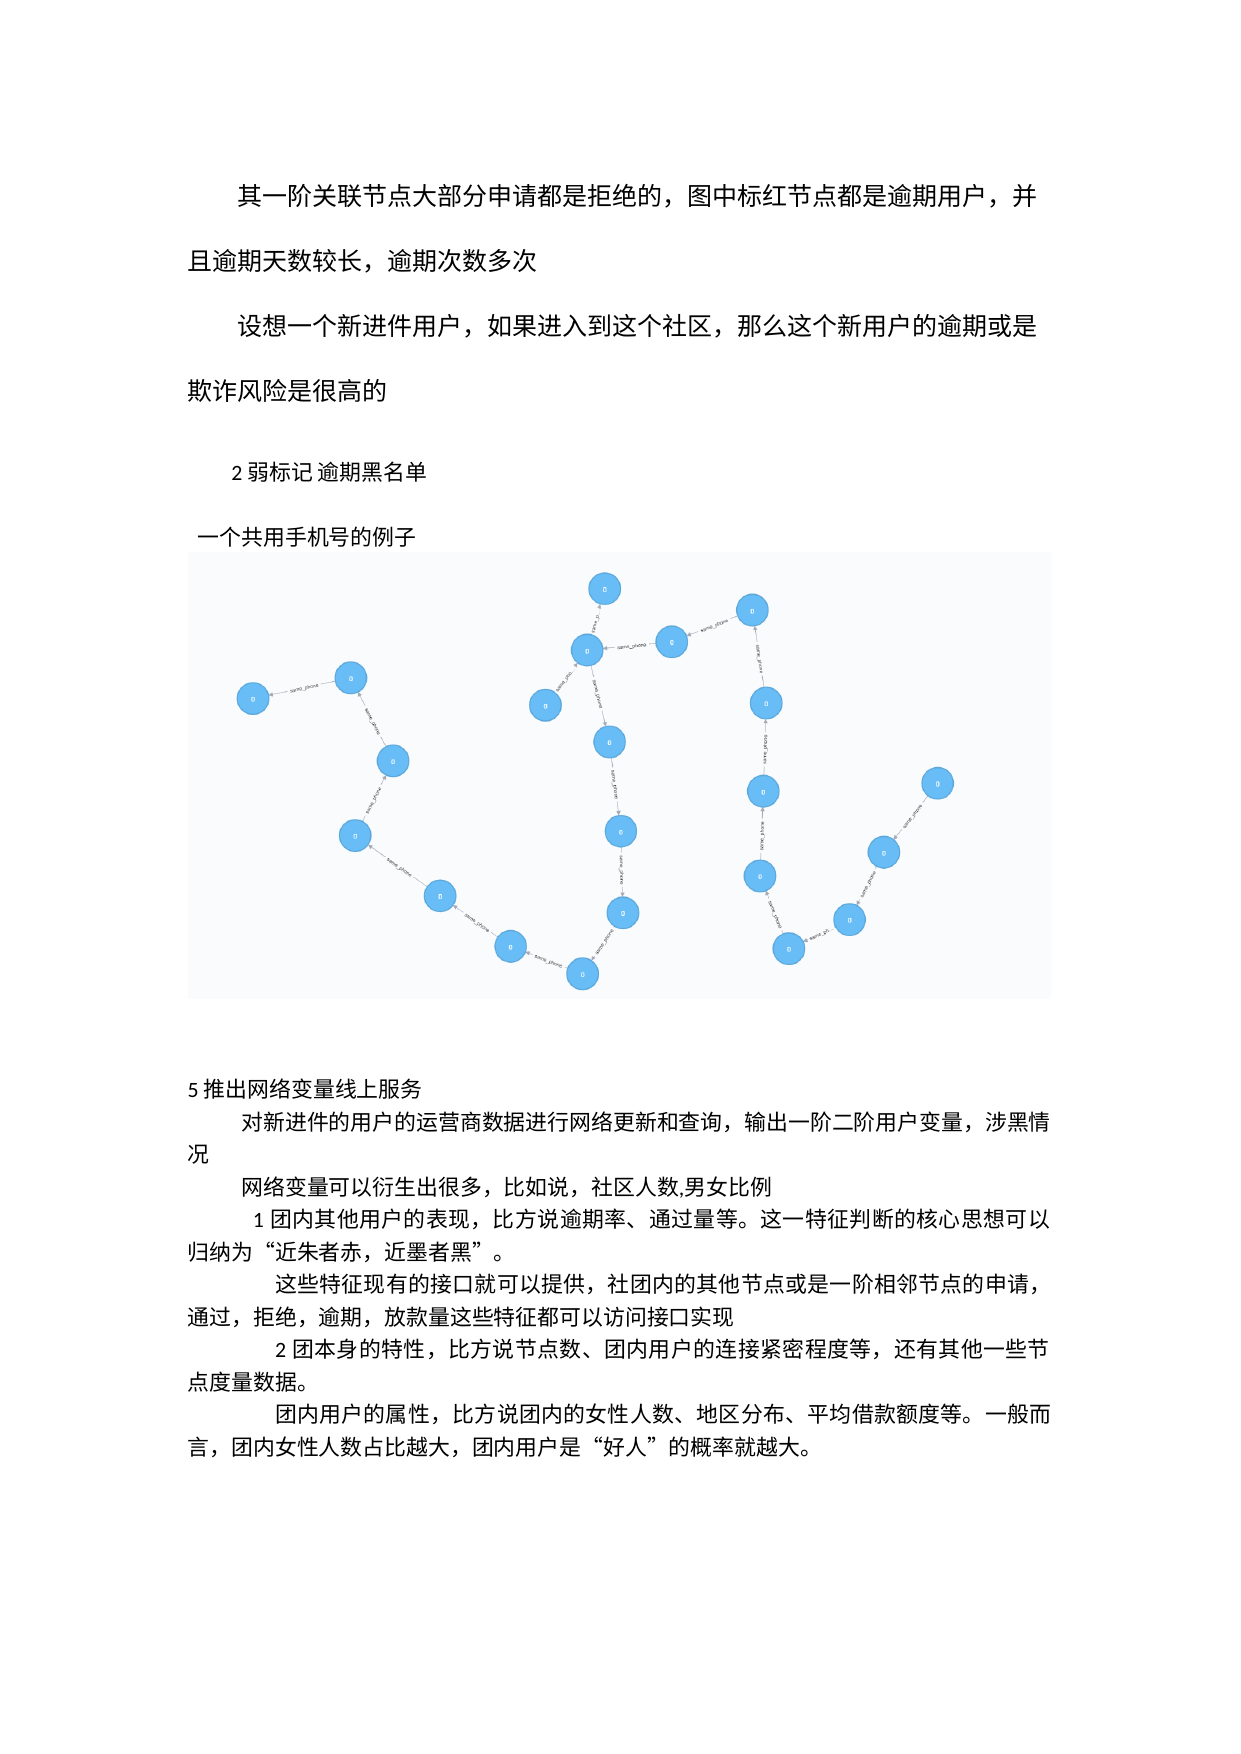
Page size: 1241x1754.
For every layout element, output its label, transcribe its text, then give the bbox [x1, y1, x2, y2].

list 2 团本身的特性，比方说节点数、团内用户的连接紧密程度等，还有其他一些节点度量数据。 [187, 1332, 1053, 1397]
picture [187, 552, 1052, 999]
list 5 推出网络变量线上服务 [187, 1072, 1053, 1104]
list 团内用户的属性，比方说团内的女性人数、地区分布、平均借款额度等。一般而言，团内女性人数占比越大，团内用户是“好人”的概率就越大。 [187, 1397, 1053, 1462]
list 对新进件的用户的运营商数据进行网络更新和查询，输出一阶二阶用户变量，涉黑情况 [187, 1104, 1053, 1169]
list 这些特征现有的接口就可以提供，社团内的其他节点或是一阶相邻节点的申请，通过，拒绝，逾期，放款量这些特征都可以访问接口实现 [187, 1267, 1053, 1332]
list 网络变量可以衍生出很多，比如说，社区人数,男女比例 [187, 1169, 1053, 1202]
list 1 团内其他用户的表现，比方说逾期率、通过量等。这一特征判断的核心思想可以归纳为“近朱者赤，近墨者黑”。 [187, 1202, 1053, 1267]
text 其一阶关联节点大部分申请都是拒绝的，图中标红节点都是逾期用户，并且逾期天数较长，逾期次数多次 [187, 162, 1053, 292]
text 设想一个新进件用户，如果进入到这个社区，那么这个新用户的逾期或是欺诈风险是很高的 [187, 292, 1053, 422]
list 一个共用手机号的例子 [187, 519, 1053, 552]
list 2 弱标记 逾期黑名单 [187, 454, 1053, 487]
